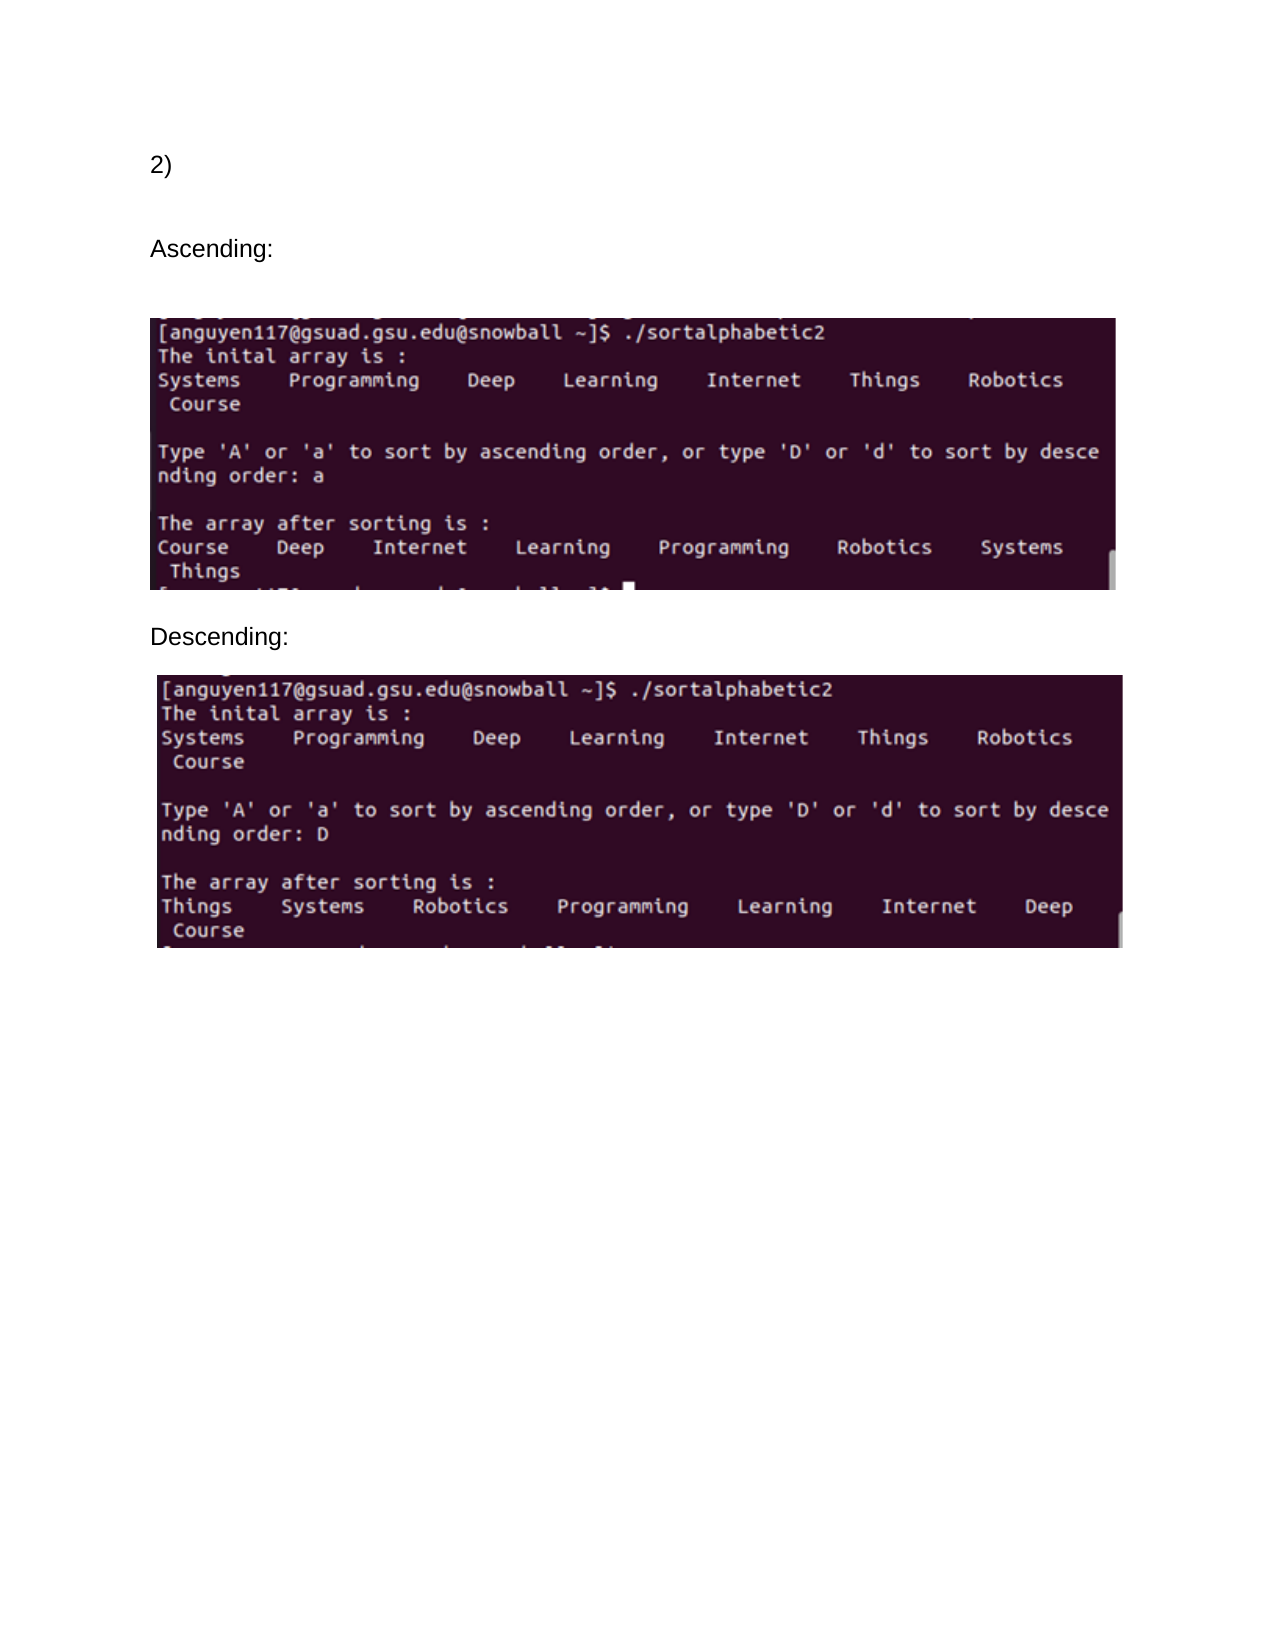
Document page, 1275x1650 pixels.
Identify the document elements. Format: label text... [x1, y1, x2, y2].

picture [150, 318, 1116, 590]
text 2) [150, 150, 1042, 179]
picture [157, 675, 1123, 948]
text Ascending: [150, 234, 1042, 263]
text Descending: [150, 622, 1125, 651]
